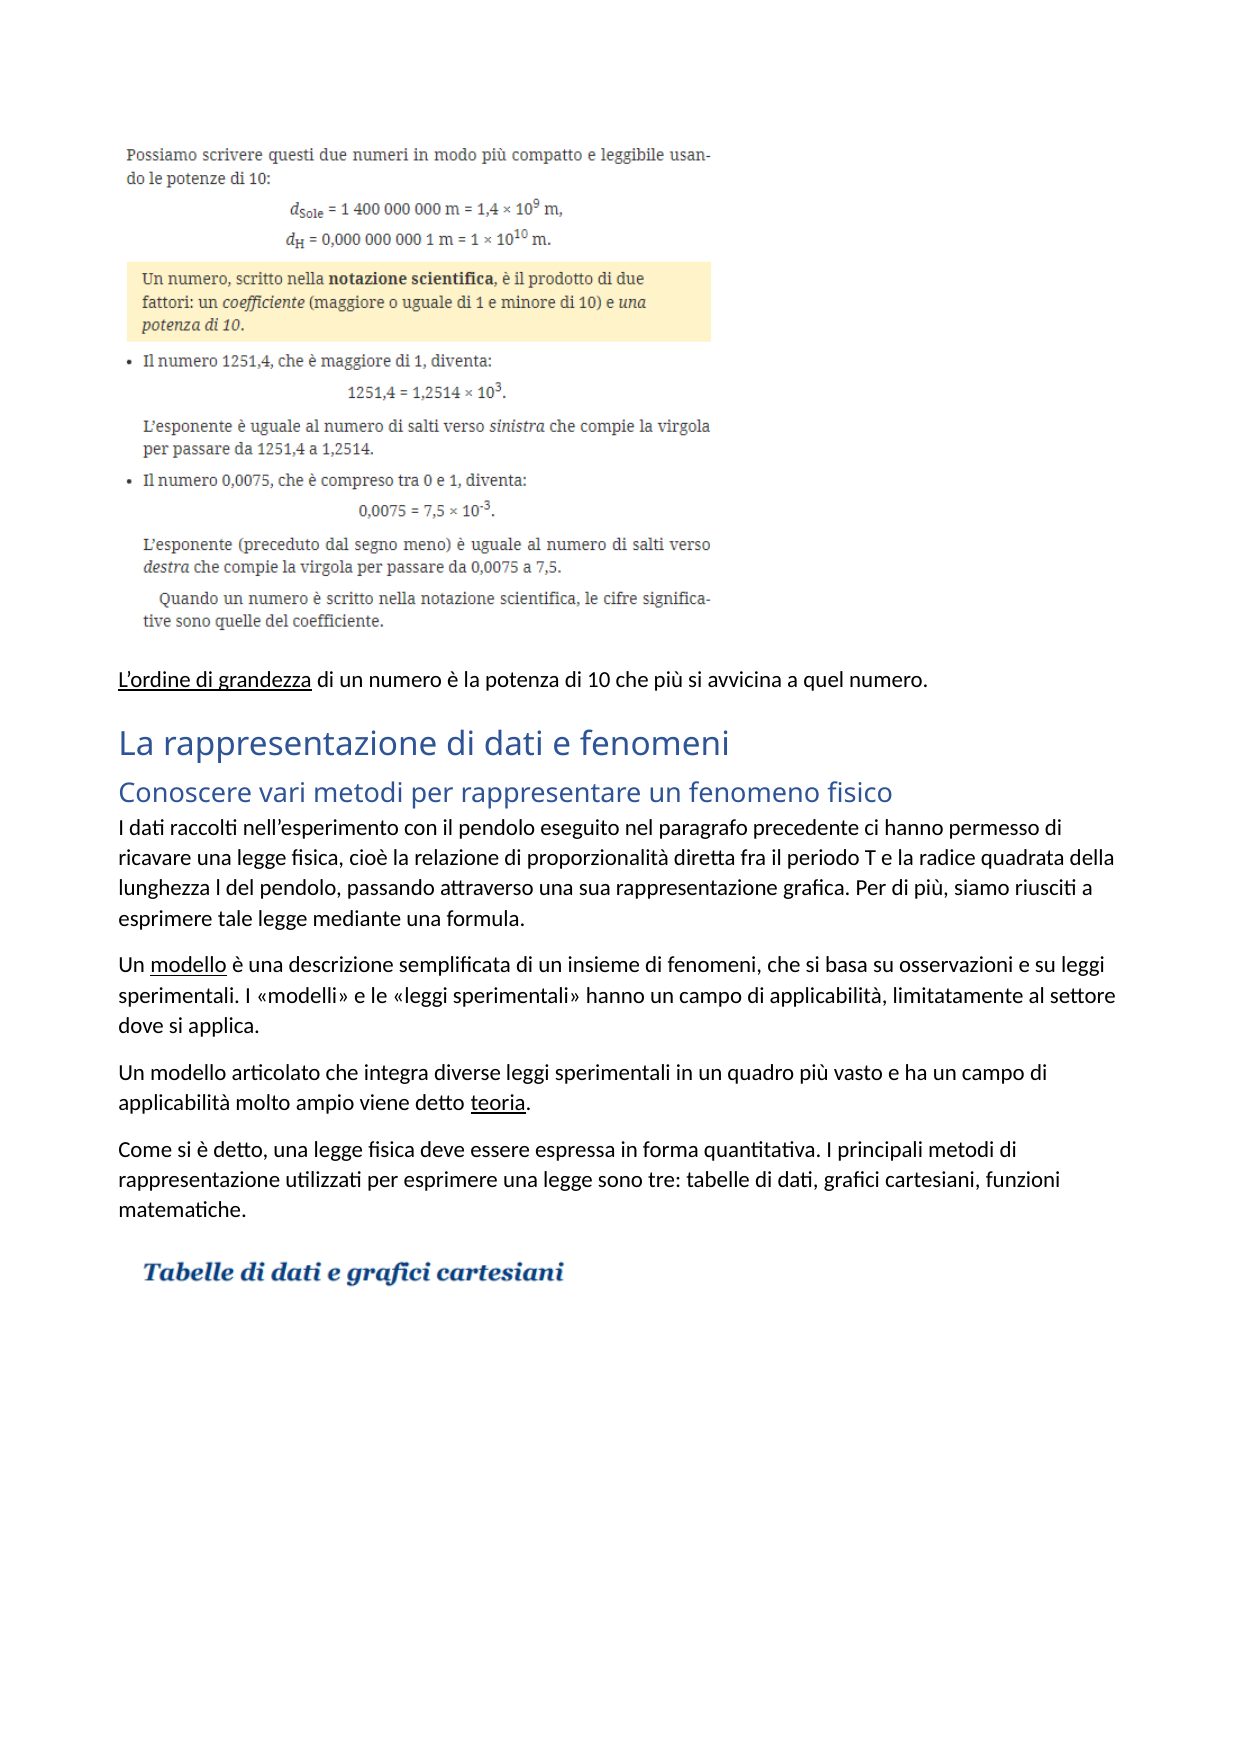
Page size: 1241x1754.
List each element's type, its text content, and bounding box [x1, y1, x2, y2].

text I dati raccolti nell’esperimento con il pendolo eseguito nel paragrafo precedente ci hanno permesso di ricavare una legge fisica, cioè la relazione di proporzionalità diretta fra il periodo T e la radice quadrata della lunghezza l del pendolo, passando attraverso una sua rappresentazione grafica. Per di più, siamo riusciti a esprimere tale legge mediante una formula. [118, 813, 1122, 932]
subtitle Conoscere vari metodi per rappresentare un fenomeno fisico [118, 773, 1122, 810]
text L’ordine di grandezza di un numero è la potenza di 10 che più si avvicina a quel numero. [118, 665, 1122, 693]
picture [118, 147, 728, 647]
text Un modello è una descrizione semplificata di un insieme di fenomeni, che si basa su osservazioni e su leggi sperimentali. I «modelli» e le «leggi sperimentali» hanno un campo di applicabilità, limitatamente al settore dove si applica. [118, 951, 1122, 1039]
text Come si è detto, una legge fisica deve essere espressa in forma quantitativa. I principali metodi di rappresentazione utilizzati per esprimere una legge sono tre: tabelle di dati, grafici cartesiani, funzioni matematiche. [118, 1135, 1122, 1223]
subtitle La rappresentazione di dati e fenomeni [118, 720, 1122, 766]
picture [118, 1242, 580, 1305]
text Un modello articolato che integra diverse leggi sperimentali in un quadro più vasto e ha un campo di applicabilità molto ampio viene detto teoria. [118, 1058, 1122, 1116]
